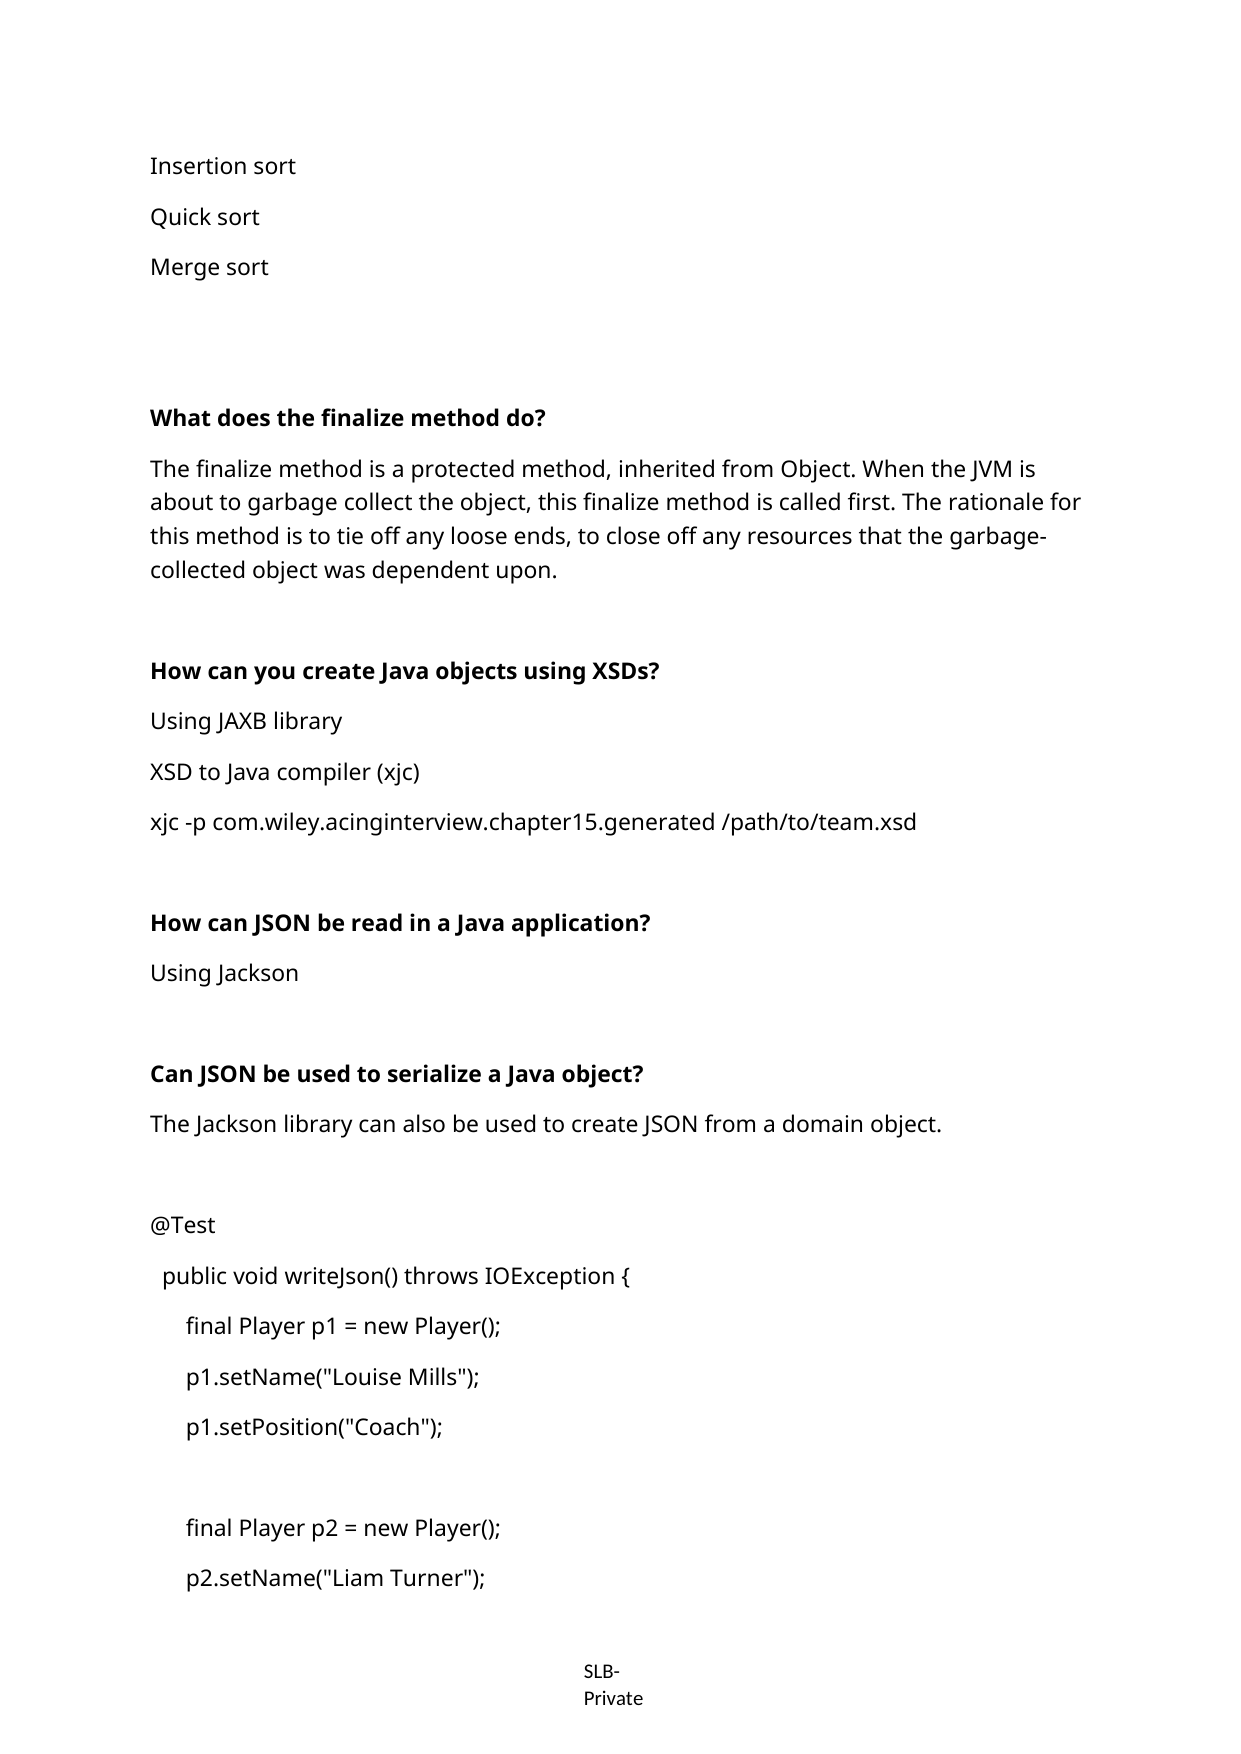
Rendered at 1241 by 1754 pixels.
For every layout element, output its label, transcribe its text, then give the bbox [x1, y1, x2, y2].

text public void writeJson() throws IOException { [150, 1259, 1090, 1291]
text How can you create Java objects using XSDs? [150, 654, 1090, 686]
text Using JAXB library [150, 705, 1090, 736]
text p1.setPosition("Coach"); [150, 1411, 1090, 1442]
text Merge sort [150, 251, 1090, 282]
text Insertion sort [150, 150, 1090, 181]
text @Test [150, 1209, 1090, 1240]
text xjc -p com.wiley.acinginterview.chapter15.generated /path/to/team.xsd [150, 806, 1090, 837]
text final Player p2 = new Player(); [150, 1512, 1090, 1543]
text XSD to Java compiler (xjc) [150, 755, 1090, 787]
text What does the finalize method do? [150, 402, 1090, 433]
text Using Jackson [150, 957, 1090, 988]
text The Jackson library can also be used to create JSON from a domain object. [150, 1108, 1090, 1139]
text p2.setName("Liam Turner"); [150, 1562, 1090, 1593]
text p1.setName("Louise Mills"); [150, 1360, 1090, 1392]
text Can JSON be used to serialize a Java object? [150, 1058, 1090, 1089]
text Quick sort [150, 200, 1090, 232]
text final Player p1 = new Player(); [150, 1310, 1090, 1341]
text How can JSON be read in a Java application? [150, 907, 1090, 938]
text The finalize method is a protected method, inherited from Object. When the JVM is about to garbage collect the object, this finalize method is called first. The rationale for this method is to tie off any loose ends, to close off any resources that the garbage-collected object was dependent upon. [150, 452, 1090, 585]
